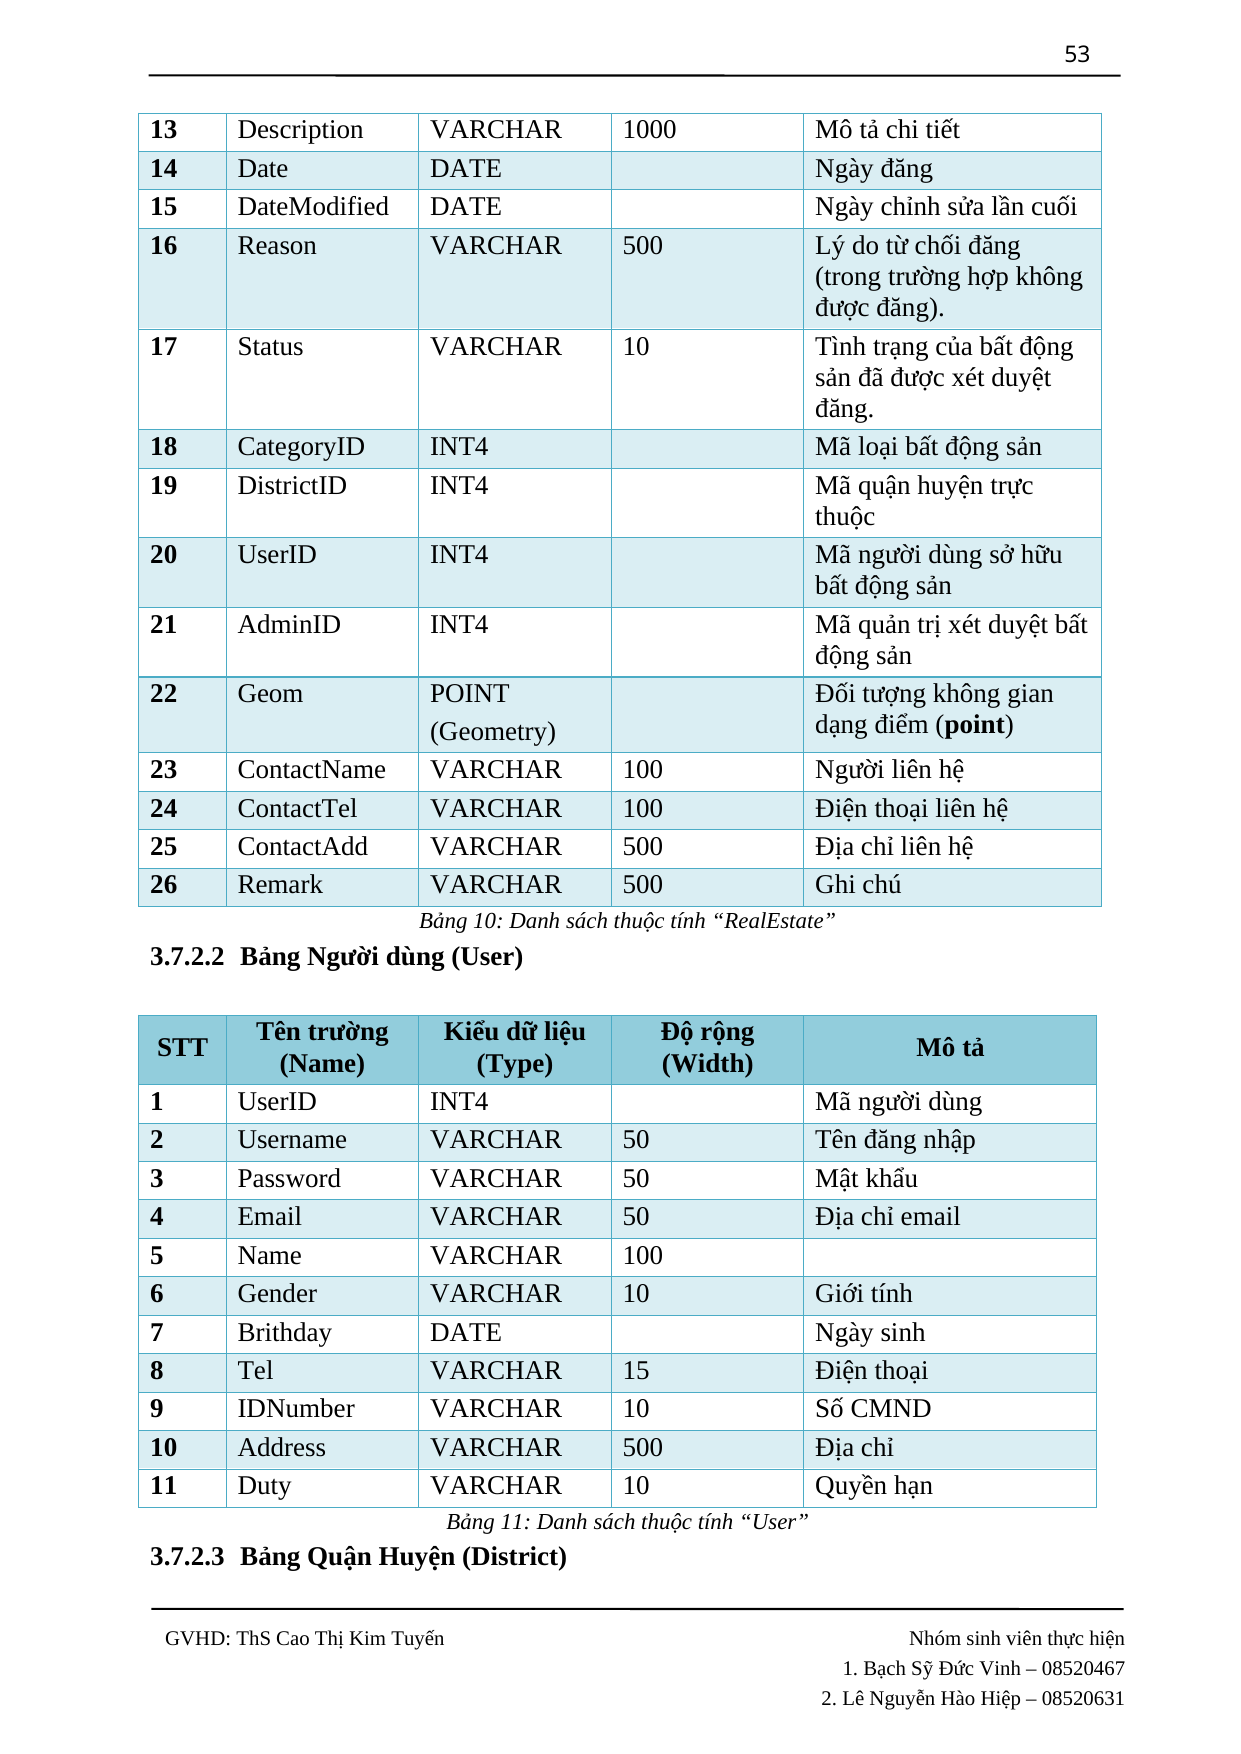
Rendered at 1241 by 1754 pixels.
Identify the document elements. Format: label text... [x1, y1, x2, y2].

table_cell 15 [139, 190, 226, 228]
table_cell 50 [612, 1162, 803, 1199]
table_cell 16 [139, 229, 226, 328]
table_cell Ngày chỉnh sửa lần cuối [804, 190, 1101, 228]
table_cell VARCHAR [419, 1200, 611, 1238]
table_cell [612, 469, 803, 537]
table_cell 500 [612, 830, 803, 868]
table_cell 1 [139, 1085, 226, 1122]
table_cell [612, 152, 803, 189]
table_cell Email [227, 1200, 418, 1238]
table_cell UserID [227, 1085, 418, 1122]
table_cell [612, 1316, 803, 1353]
table_cell 100 [612, 792, 803, 829]
table_cell 50 [612, 1200, 803, 1238]
table_cell Mã người dùng [804, 1085, 1096, 1122]
table_cell [612, 678, 803, 752]
table_header Tên trường (Name) [227, 1016, 418, 1084]
table_cell 4 [139, 1200, 226, 1238]
table_cell CategoryID [227, 430, 418, 468]
table_cell Mô tả chi tiết [804, 114, 1101, 151]
table_cell 5 [139, 1239, 226, 1276]
table_cell 8 [139, 1354, 226, 1392]
table_cell 23 [139, 753, 226, 791]
table_cell ContactTel [227, 792, 418, 829]
table_cell Mật khẩu [804, 1162, 1096, 1199]
table_cell [612, 608, 803, 676]
table_cell Quyền hạn [804, 1470, 1096, 1507]
table_cell Mã quận huyện trực thuộc [804, 469, 1101, 537]
list Bảng Người dùng (User) [150, 940, 1090, 971]
table_cell DATE [419, 190, 611, 228]
table_cell POINT (Geometry) [419, 678, 611, 752]
table_cell [612, 1085, 803, 1122]
table_cell VARCHAR [419, 792, 611, 829]
table_cell Điện thoại liên hệ [804, 792, 1101, 829]
table_cell Số CMND [804, 1393, 1096, 1430]
table_cell Description [227, 114, 418, 151]
table_cell Mã loại bất động sản [804, 430, 1101, 468]
table_cell Địa chỉ email [804, 1200, 1096, 1238]
table_cell ContactName [227, 753, 418, 791]
table_cell INT4 [419, 538, 611, 607]
table_cell 6 [139, 1277, 226, 1315]
table_cell VARCHAR [419, 1277, 611, 1315]
table_cell 20 [139, 538, 226, 607]
table_cell 100 [612, 753, 803, 791]
table_cell 100 [612, 1239, 803, 1276]
table_cell VARCHAR [419, 1162, 611, 1199]
table_cell 50 [612, 1124, 803, 1161]
table_cell [804, 1239, 1096, 1276]
table_cell DistrictID [227, 469, 418, 537]
table_cell INT4 [419, 1085, 611, 1122]
table_cell INT4 [419, 430, 611, 468]
table_cell 500 [612, 229, 803, 328]
table_cell VARCHAR [419, 229, 611, 328]
table_header STT [139, 1016, 226, 1084]
table_cell 19 [139, 469, 226, 537]
table_cell [612, 538, 803, 607]
table_cell 1000 [612, 114, 803, 151]
table_cell Địa chỉ [804, 1431, 1096, 1468]
table_cell Giới tính [804, 1277, 1096, 1315]
table_cell 21 [139, 608, 226, 676]
list Bảng Quận Huyện (District) [150, 1541, 1090, 1572]
table_cell 14 [139, 152, 226, 189]
table_cell VARCHAR [419, 1393, 611, 1430]
table_cell VARCHAR [419, 114, 611, 151]
table_cell IDNumber [227, 1393, 418, 1430]
table_cell 2 [139, 1124, 226, 1161]
table_cell 24 [139, 792, 226, 829]
table_cell 500 [612, 869, 803, 906]
table_cell Tên đăng nhập [804, 1124, 1096, 1161]
table_cell 10 [612, 1277, 803, 1315]
table_cell 22 [139, 678, 226, 752]
table_cell Reason [227, 229, 418, 328]
table_cell AdminID [227, 608, 418, 676]
table_cell INT4 [419, 608, 611, 676]
table_cell 11 [139, 1470, 226, 1507]
table_cell 3 [139, 1162, 226, 1199]
table_cell DATE [419, 152, 611, 189]
table_cell Status [227, 330, 418, 429]
table_cell 13 [139, 114, 226, 151]
table_cell VARCHAR [419, 869, 611, 906]
table_cell Username [227, 1124, 418, 1161]
table_cell Lý do từ chối đăng (trong trường hợp không được đăng). [804, 229, 1101, 328]
table_header Mô tả [804, 1016, 1096, 1084]
table_cell Password [227, 1162, 418, 1199]
table_cell Gender [227, 1277, 418, 1315]
table_cell Ngày đăng [804, 152, 1101, 189]
table_cell Điện thoại [804, 1354, 1096, 1392]
table_cell INT4 [419, 469, 611, 537]
table_cell VARCHAR [419, 1239, 611, 1276]
table_cell VARCHAR [419, 1354, 611, 1392]
table_cell [612, 430, 803, 468]
table_cell Date [227, 152, 418, 189]
table_cell Địa chỉ liên hệ [804, 830, 1101, 868]
table_cell VARCHAR [419, 1470, 611, 1507]
table_cell 26 [139, 869, 226, 906]
table_cell VARCHAR [419, 330, 611, 429]
table_header Độ rộng (Width) [612, 1016, 803, 1084]
table_cell Tình trạng của bất động sản đã được xét duyệt đăng. [804, 330, 1101, 429]
table_cell 500 [612, 1431, 803, 1468]
table_cell [612, 190, 803, 228]
table_cell Name [227, 1239, 418, 1276]
table_cell Mã quản trị xét duyệt bất động sản [804, 608, 1101, 676]
table_cell UserID [227, 538, 418, 607]
table_cell 18 [139, 430, 226, 468]
table_cell Mã người dùng sở hữu bất động sản [804, 538, 1101, 607]
table_cell Remark [227, 869, 418, 906]
table_cell Address [227, 1431, 418, 1468]
table_header Kiểu dữ liệu (Type) [419, 1016, 611, 1084]
table_cell ContactAdd [227, 830, 418, 868]
table_cell DATE [419, 1316, 611, 1353]
table_cell 9 [139, 1393, 226, 1430]
table_cell 25 [139, 830, 226, 868]
table_cell 15 [612, 1354, 803, 1392]
table_cell Brithday [227, 1316, 418, 1353]
table_cell Duty [227, 1470, 418, 1507]
table_cell 10 [612, 1393, 803, 1430]
table_cell Geom [227, 678, 418, 752]
table_cell 17 [139, 330, 226, 429]
table_cell 10 [612, 1470, 803, 1507]
table_cell Ghi chú [804, 869, 1101, 906]
table_cell Tel [227, 1354, 418, 1392]
table_cell VARCHAR [419, 753, 611, 791]
table_cell VARCHAR [419, 1431, 611, 1468]
table_cell DateModified [227, 190, 418, 228]
table_cell 7 [139, 1316, 226, 1353]
table_cell Đối tượng không gian dạng điểm (point) [804, 678, 1101, 752]
table_cell 10 [139, 1431, 226, 1468]
table_cell Người liên hệ [804, 753, 1101, 791]
table_cell 10 [612, 330, 803, 429]
table_cell VARCHAR [419, 830, 611, 868]
table_cell VARCHAR [419, 1124, 611, 1161]
table_cell Ngày sinh [804, 1316, 1096, 1353]
